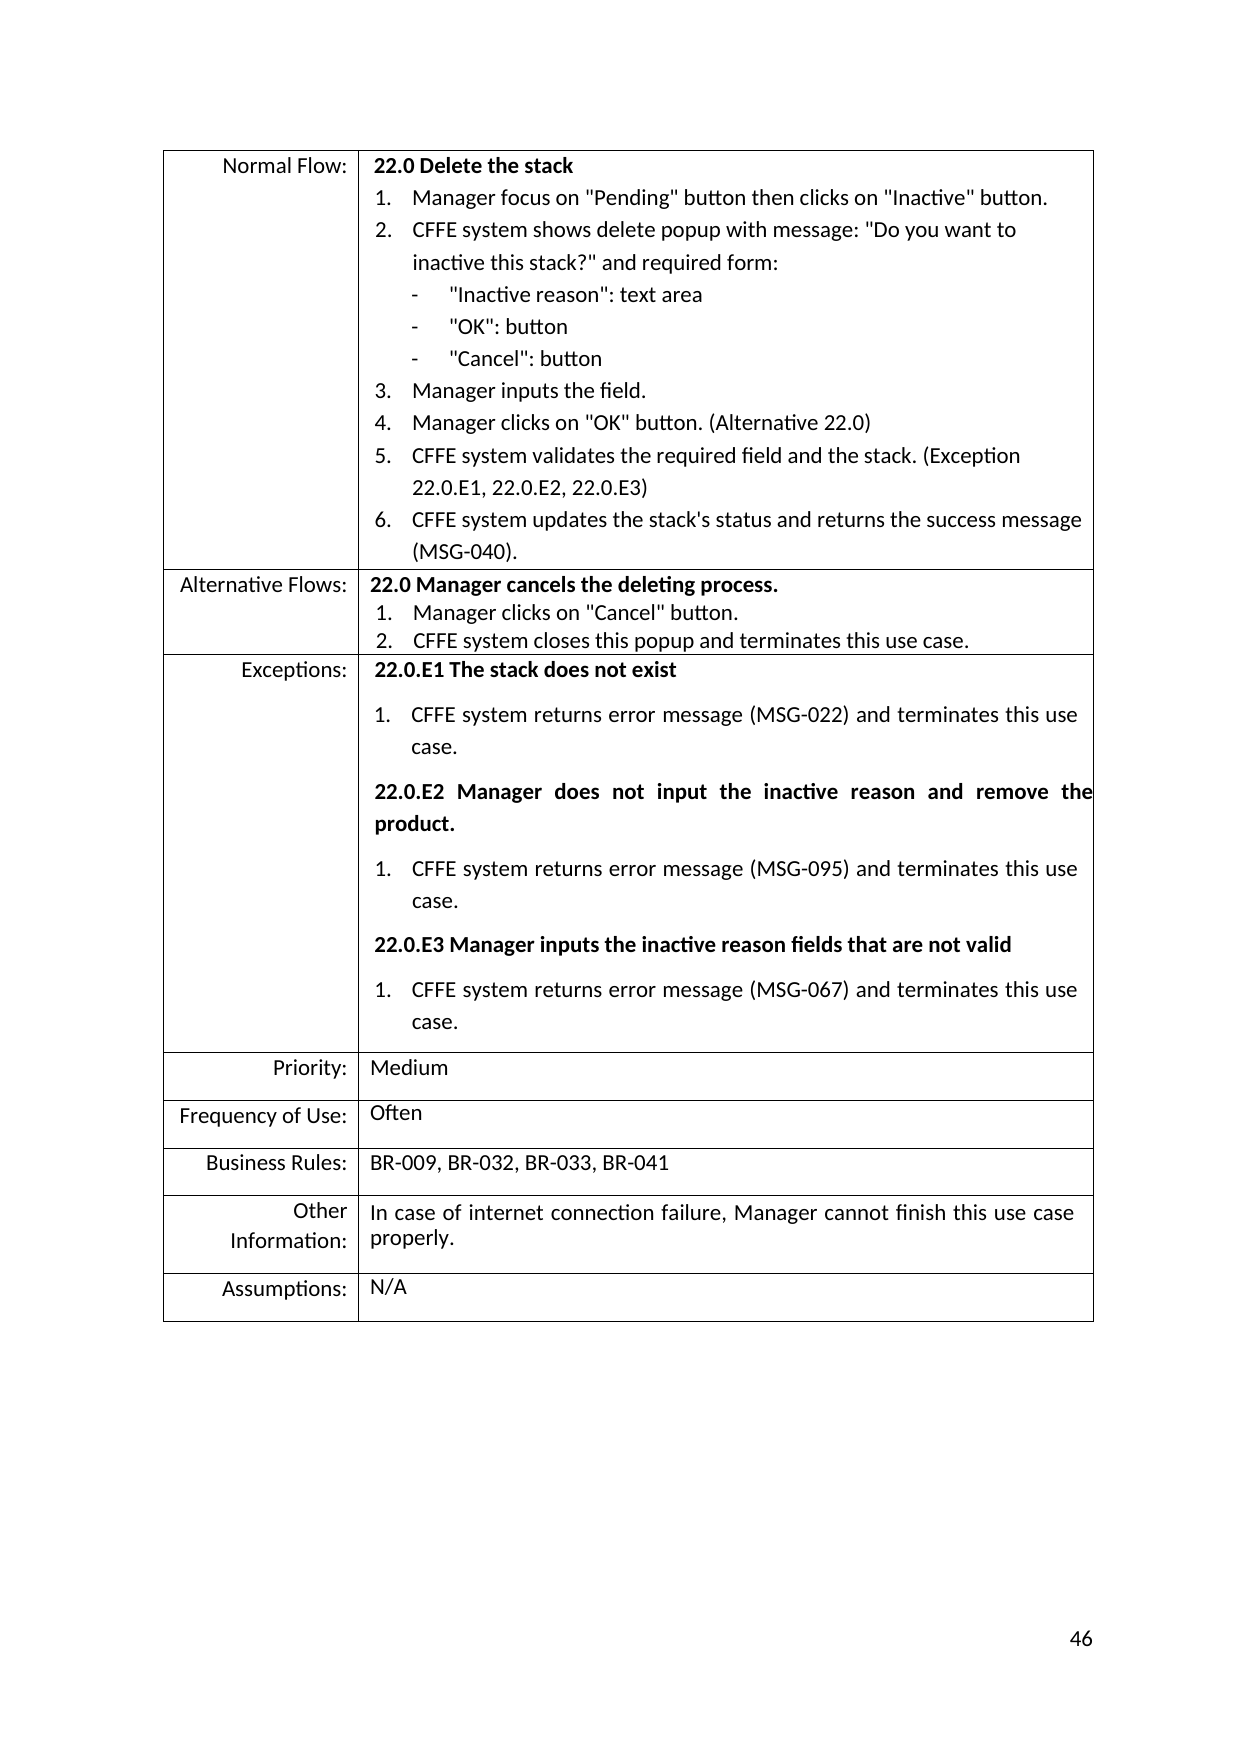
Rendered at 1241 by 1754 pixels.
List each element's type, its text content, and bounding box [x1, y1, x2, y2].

table_cell 22.0.E1 The stack does not exist CFFE system returns error message (MSG-022) and terminates this use case. 22.0.E2 Manager does not input the inactive reason and remove the product. CFFE system returns error message (MSG-095) and terminates this use case. 22.0.E3 Manager inputs the inactive reason fields that are not valid CFFE system returns error message (MSG-067) and terminates this use case. [359, 655, 1093, 1052]
table_cell Priority: [164, 1053, 358, 1100]
table_cell Alternative Flows: [164, 570, 358, 654]
table_cell Business Rules: [164, 1149, 358, 1195]
table_cell Exceptions: [164, 655, 358, 1052]
table_cell Other Information: [164, 1196, 358, 1273]
table_cell Frequency of Use: [164, 1101, 358, 1147]
table_cell 22.0 Manager cancels the deleting process. Manager clicks on "Cancel" button. CFFE system closes this popup and terminates this use case. [359, 570, 1093, 654]
table_cell N/A [359, 1274, 1093, 1321]
table_cell Often [359, 1101, 1093, 1147]
table_cell BR-009, BR-032, BR-033, BR-041 [359, 1149, 1093, 1195]
table_cell Medium [359, 1053, 1093, 1100]
table_cell 22.0 Delete the stack Manager focus on "Pending" button then clicks on "Inactive" button. CFFE system shows delete popup with message: "Do you want to inactive this stack?" and required form: "Inactive reason": text area "OK": button "Cancel": button Manager inputs the field. Manager clicks on "OK" button. (Alternative 22.0) CFFE system validates the required field and the stack. (Exception 22.0.E1, 22.0.E2, 22.0.E3) CFFE system updates the stack's status and returns the success message (MSG-040). [359, 151, 1093, 569]
table_cell Normal Flow: [164, 151, 358, 569]
table_cell Assumptions: [164, 1274, 358, 1321]
table_cell In case of internet connection failure, Manager cannot finish this use case properly. [359, 1196, 1093, 1273]
